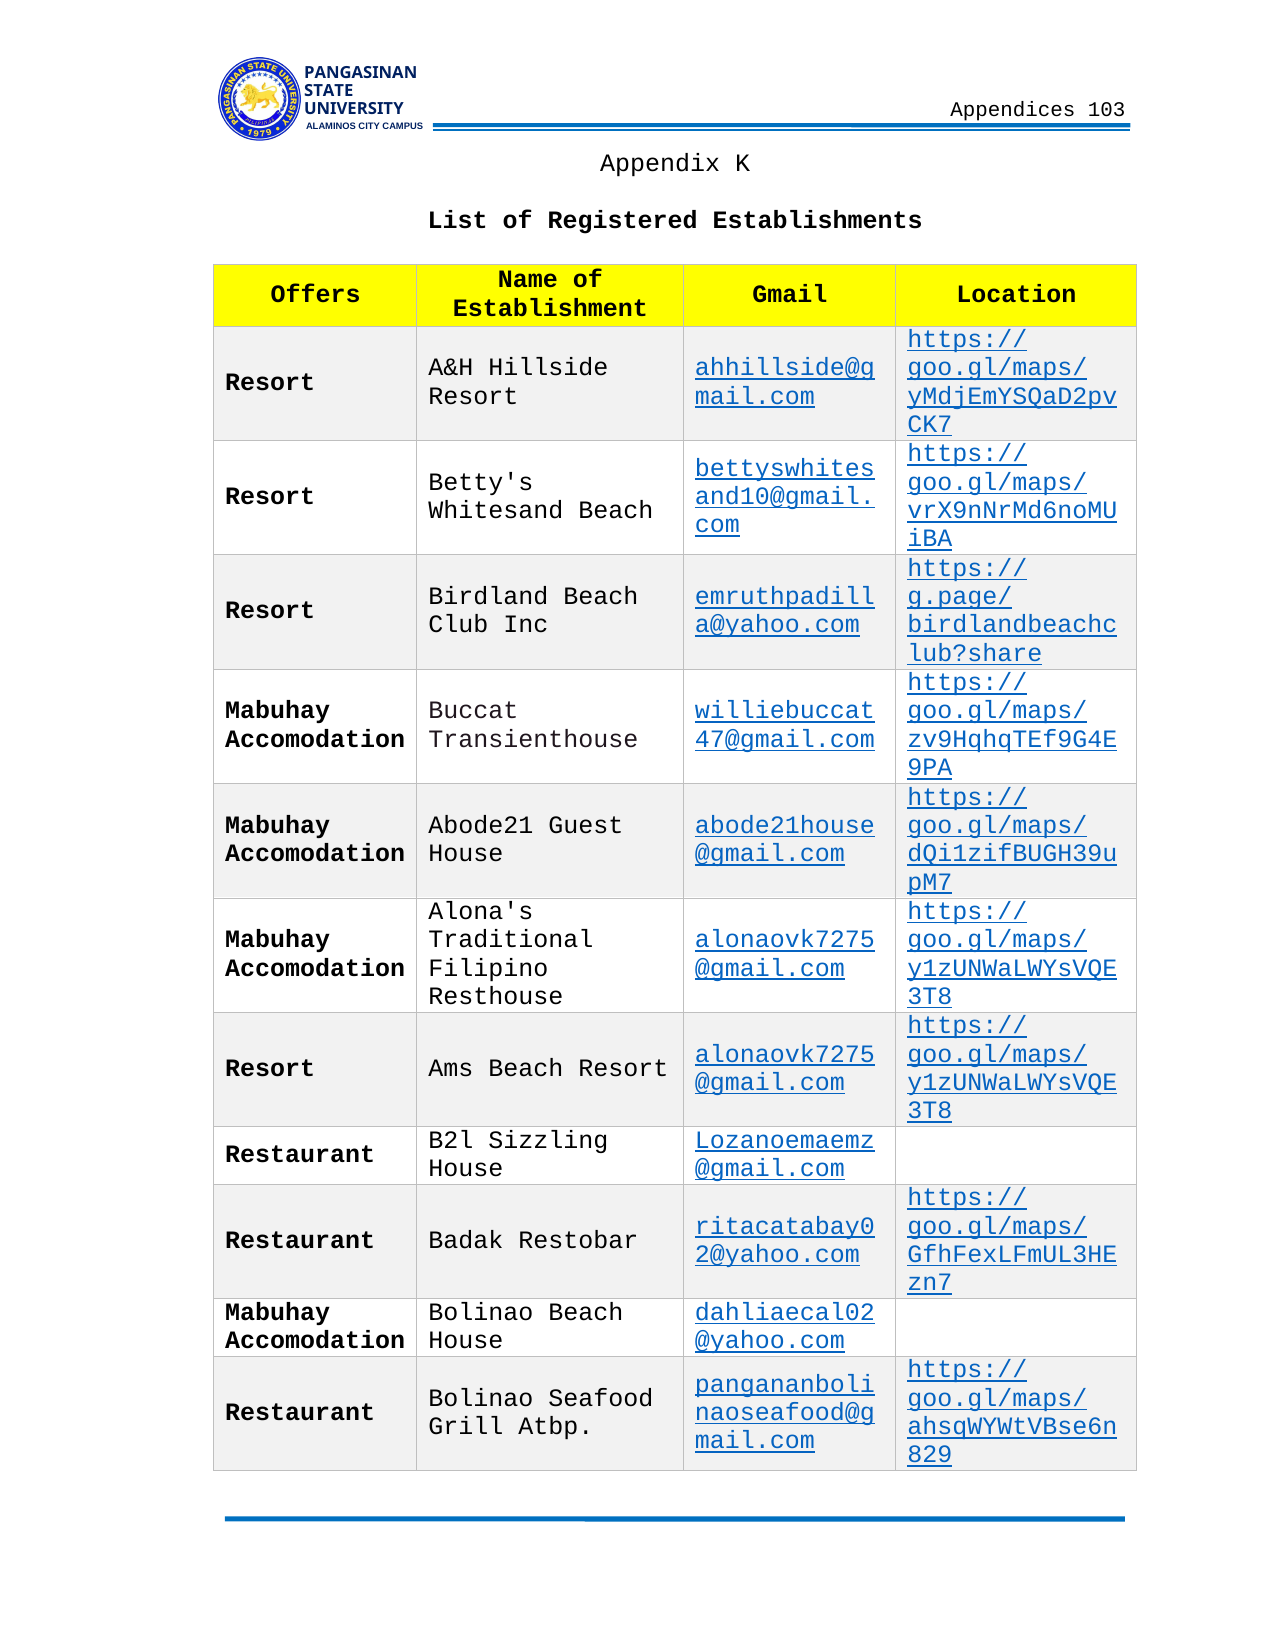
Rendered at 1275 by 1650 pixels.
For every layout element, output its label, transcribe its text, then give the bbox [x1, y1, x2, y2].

table_cell Resort [214, 1013, 416, 1126]
text Appendix K [225, 151, 1125, 179]
table_cell Ams Beach Resort [417, 1013, 683, 1126]
table_cell Resort [214, 327, 416, 440]
table_cell Betty's Whitesand Beach [417, 441, 683, 554]
table_header Offers [214, 265, 416, 326]
table_cell Resort [214, 555, 416, 669]
table_cell A&H Hillside Resort [417, 327, 683, 440]
table_cell Bolinao Seafood Grill Atbp. [417, 1357, 683, 1470]
table_cell Badak Restobar [417, 1185, 683, 1298]
table_cell https://goo.gl/maps/dQi1zifBUGH39upM7 [896, 784, 1136, 897]
table_cell Mabuhay Accomodation [214, 899, 416, 1012]
table_cell ritacatabay02@yahoo.com [684, 1185, 895, 1298]
table_cell dahliaecal02@yahoo.com [684, 1299, 895, 1356]
table_cell pangananbolinaoseafood@gmail.com [684, 1357, 895, 1470]
table_cell Birdland Beach Club Inc [417, 555, 683, 669]
text List of Registered Establishments [225, 208, 1125, 236]
table_cell Mabuhay Accomodation [214, 1299, 416, 1356]
table_cell https://goo.gl/maps/GfhFexLFmUL3HEzn7 [896, 1185, 1136, 1298]
table_header Name of Establishment [417, 265, 683, 326]
table_cell Restaurant [214, 1357, 416, 1470]
table_cell https://goo.gl/maps/vrX9nNrMd6noMUiBA [896, 441, 1136, 554]
table_header Location [896, 265, 1136, 326]
table_header Gmail [684, 265, 895, 326]
table_cell Buccat Transienthouse [417, 670, 683, 783]
table_cell Mabuhay Accomodation [214, 784, 416, 897]
table_cell https://g.page/birdlandbeachclub?share [896, 555, 1136, 669]
table_cell [896, 1127, 1136, 1184]
table_cell Restaurant [214, 1185, 416, 1298]
table_cell ahhillside@gmail.com [684, 327, 895, 440]
table_cell bettyswhitesand10@gmail.com [684, 441, 895, 554]
table_cell Alona's Traditional Filipino Resthouse [417, 899, 683, 1012]
table_cell https://goo.gl/maps/zv9HqhqTEf9G4E9PA [896, 670, 1136, 783]
table_cell Lozanoemaemz@gmail.com [684, 1127, 895, 1184]
table_cell alonaovk7275@gmail.com [684, 899, 895, 1012]
table_cell B2l Sizzling House [417, 1127, 683, 1184]
table_cell williebuccat47@gmail.com [684, 670, 895, 783]
table_cell emruthpadilla@yahoo.com [684, 555, 895, 669]
table_cell https://goo.gl/maps/yMdjEmYSQaD2pvCK7 [896, 327, 1136, 440]
table_cell Abode21 Guest House [417, 784, 683, 897]
table_cell Restaurant [214, 1127, 416, 1184]
table_cell alonaovk7275@gmail.com [684, 1013, 895, 1126]
table_cell Bolinao Beach House [417, 1299, 683, 1356]
table_cell https://goo.gl/maps/ahsqWYWtVBse6n829 [896, 1357, 1136, 1470]
table_cell https://goo.gl/maps/y1zUNWaLWYsVQE3T8 [896, 1013, 1136, 1126]
table_cell https://goo.gl/maps/y1zUNWaLWYsVQE3T8 [896, 899, 1136, 1012]
table_cell abode21house@gmail.com [684, 784, 895, 897]
table_cell Mabuhay Accomodation [214, 670, 416, 783]
table_cell Resort [214, 441, 416, 554]
table_cell [896, 1299, 1136, 1356]
picture [218, 57, 301, 141]
